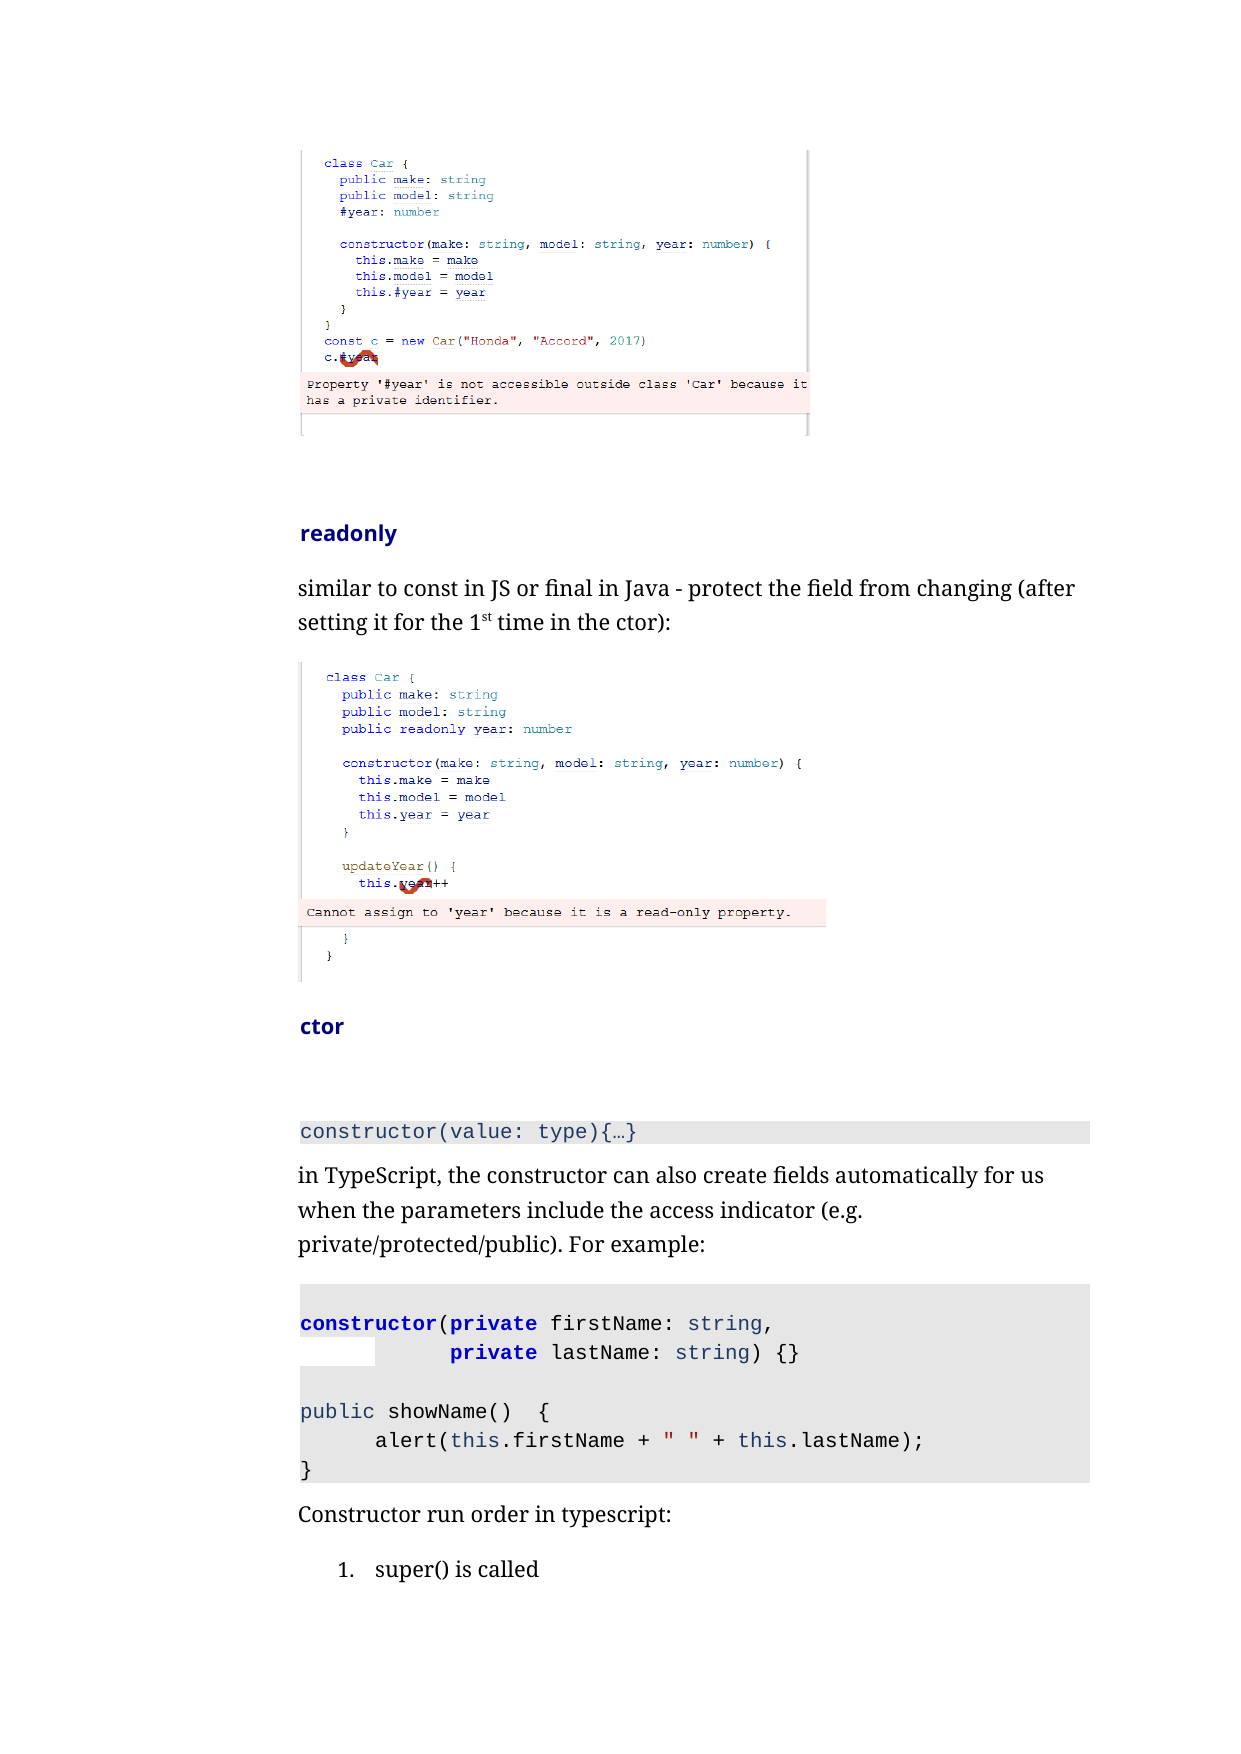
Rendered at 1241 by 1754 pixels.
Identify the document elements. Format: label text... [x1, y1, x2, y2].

text constructor(value: type){…} [300, 1121, 1090, 1144]
text alert(this.firstName + " " + this.lastName); [300, 1430, 1090, 1454]
text } [300, 1459, 1090, 1483]
text public showName() { [300, 1401, 1090, 1424]
text similar to const in JS or final in Java - protect the field from changing (after setting it for the 1st time in the ctor): [298, 573, 1090, 637]
list super() is called [337, 1554, 1090, 1584]
text constructor(private firstName: string, [300, 1313, 1090, 1337]
subtitle readonly [300, 518, 1090, 548]
text in TypeScript, the constructor can also create fields automatically for us when the parameters include the access indicator (e.g. private/protected/public). For example: [298, 1161, 1090, 1259]
text Constructor run order in typescript: [298, 1499, 1090, 1529]
picture [300, 150, 811, 436]
picture [297, 662, 827, 982]
text private lastName: string) {} [375, 1342, 1090, 1366]
subtitle ctor [300, 1011, 1090, 1041]
